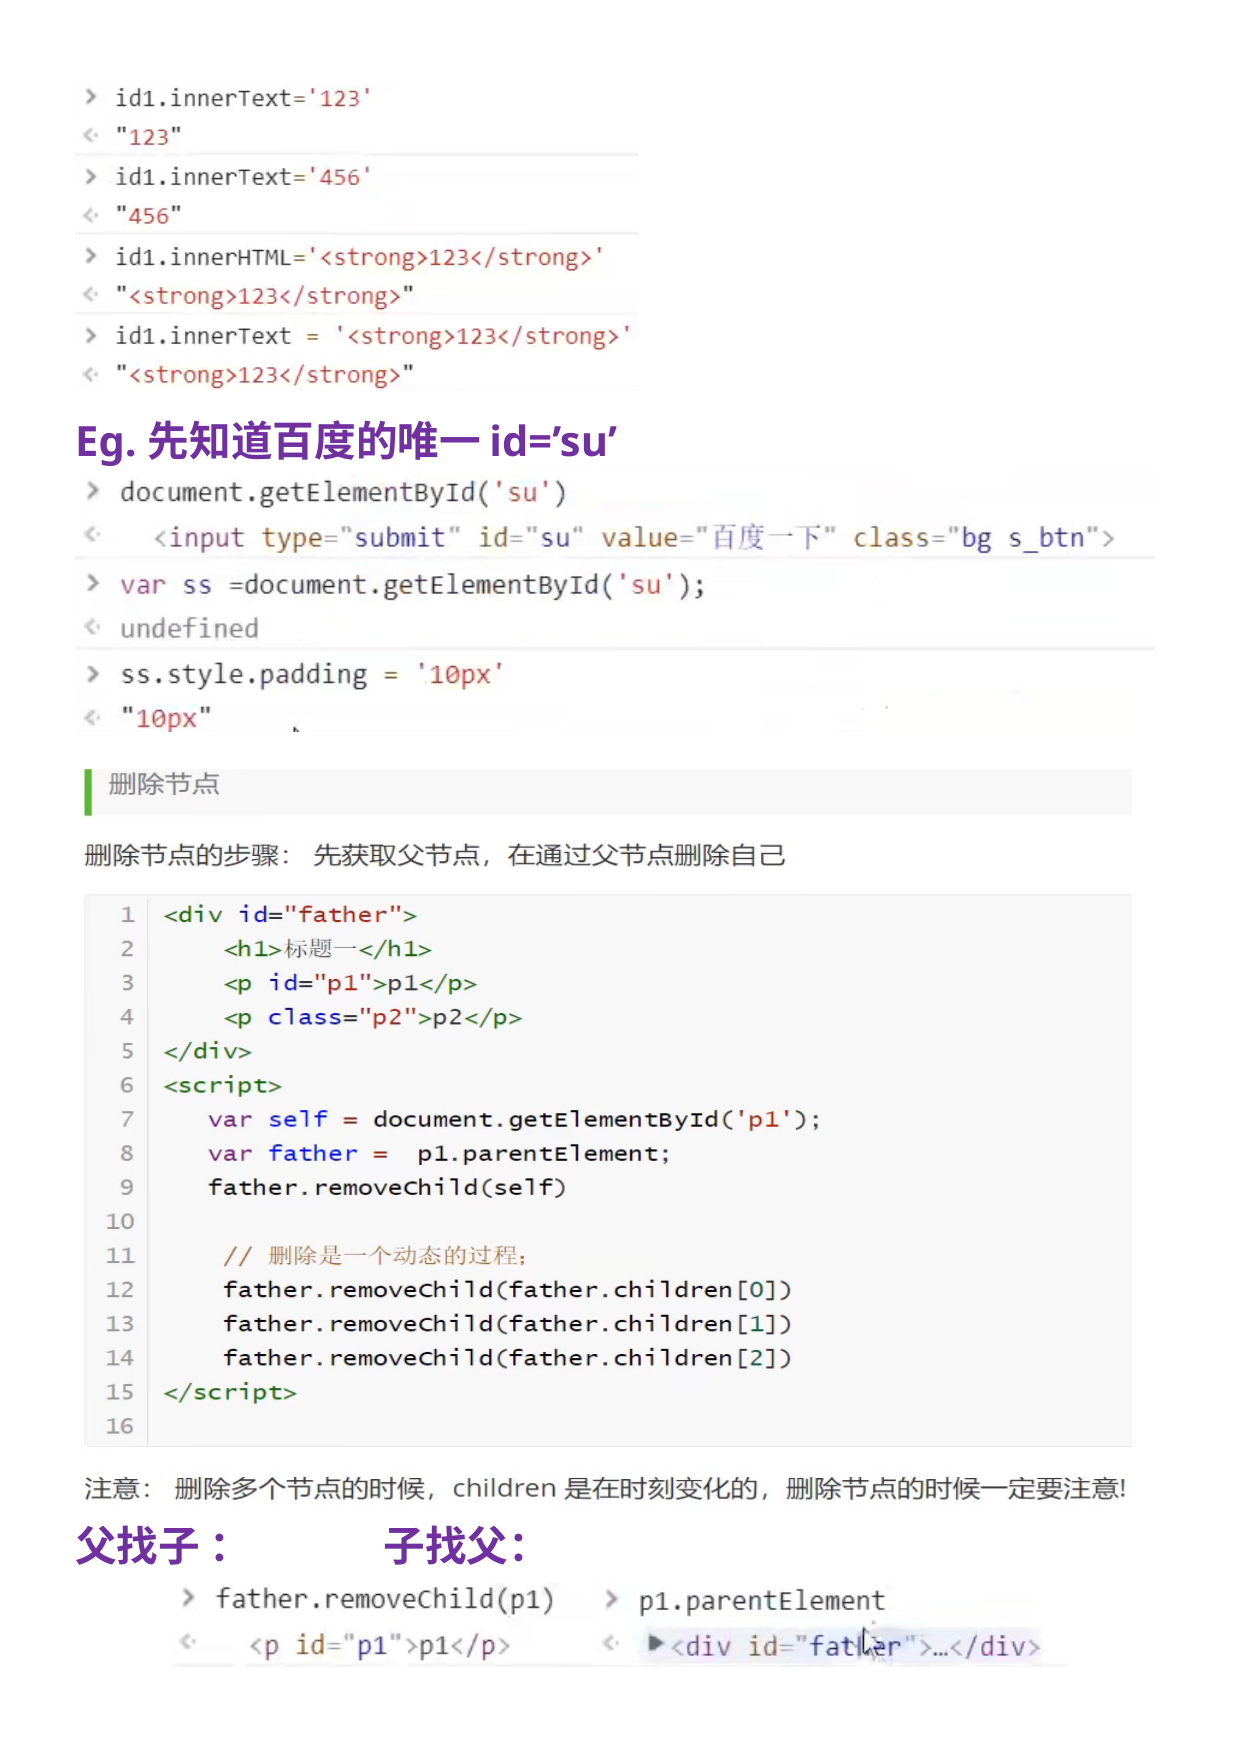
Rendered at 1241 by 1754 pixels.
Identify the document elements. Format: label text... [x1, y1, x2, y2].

picture [75, 80, 639, 391]
picture [75, 470, 1155, 732]
picture [75, 763, 1132, 1508]
text Eg. 先知道百度的唯一id=’su’ [75, 406, 1165, 471]
picture [172, 1575, 1068, 1667]
text 父找子 ： 子找父： [75, 1511, 1165, 1576]
